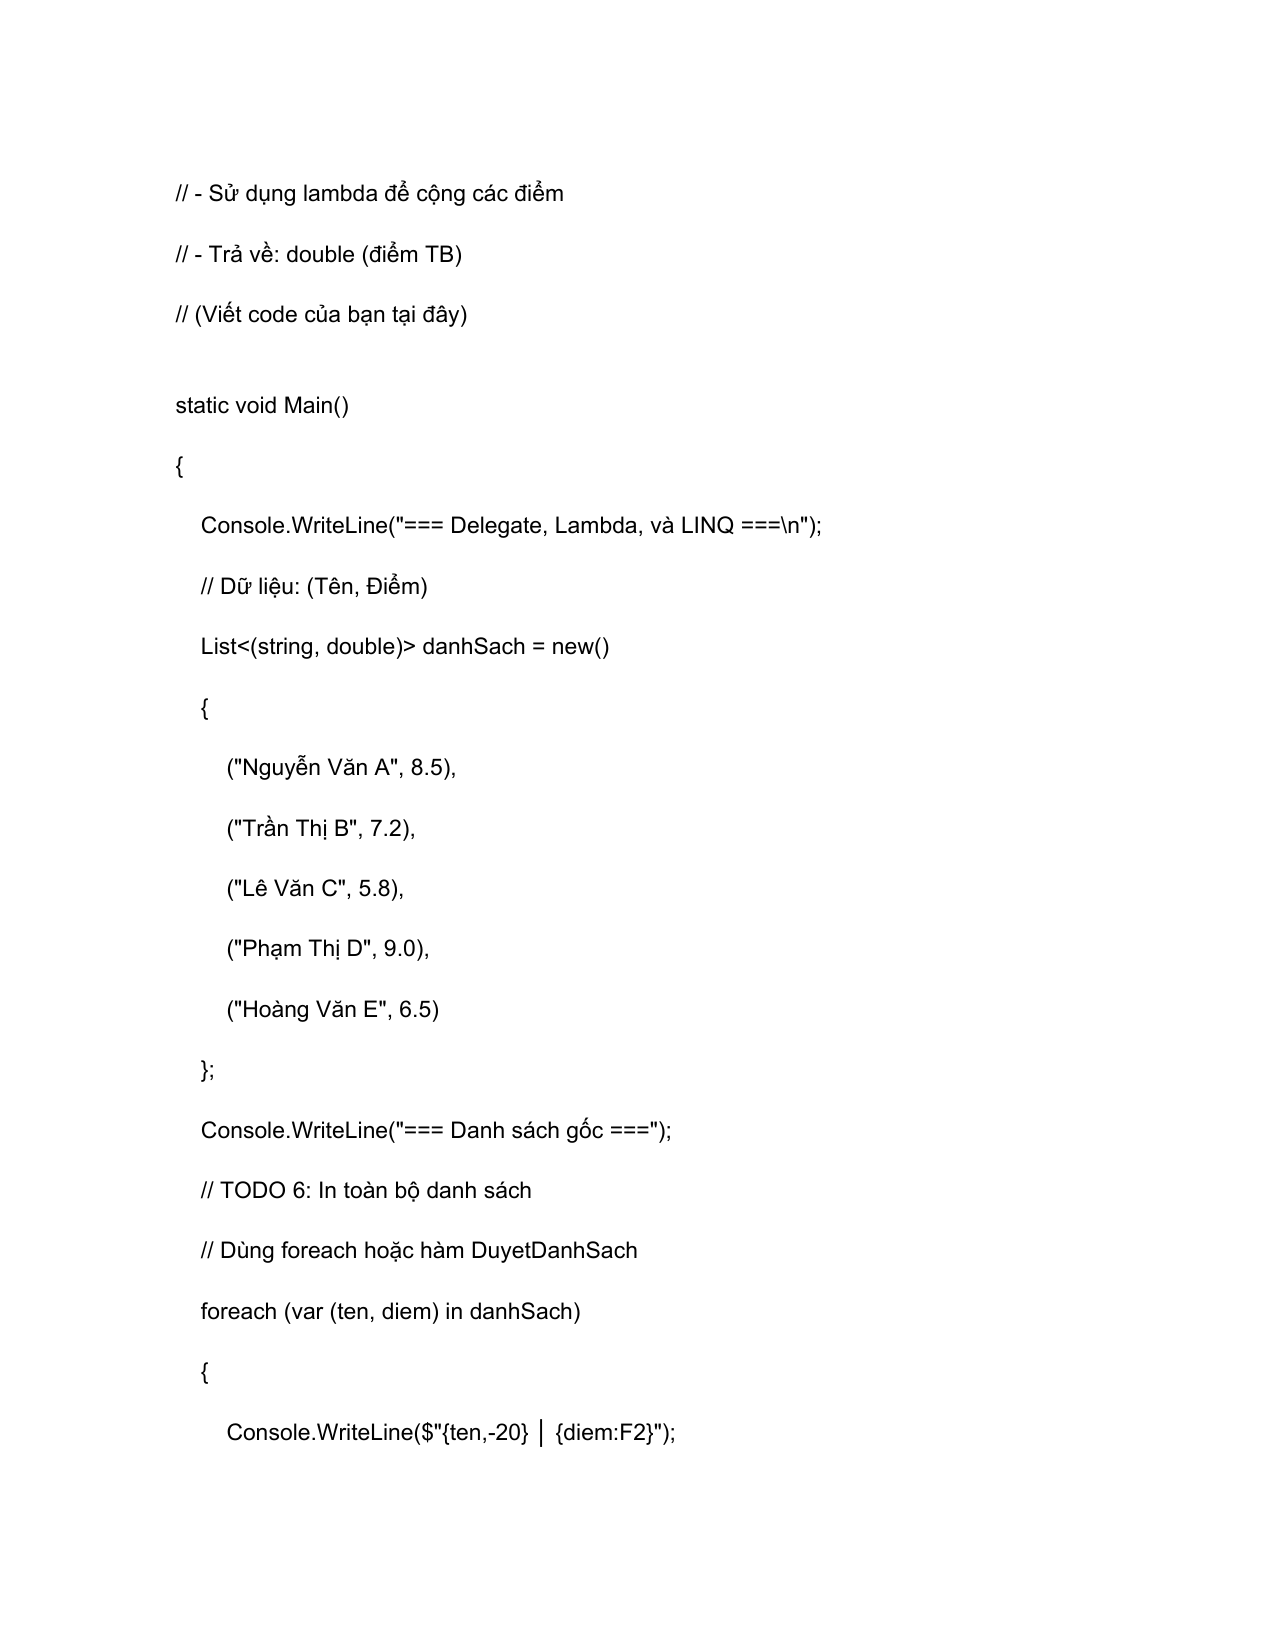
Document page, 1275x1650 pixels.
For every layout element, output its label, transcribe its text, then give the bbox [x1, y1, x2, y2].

text foreach (var (ten, diem) in danhSach) [150, 1298, 1125, 1324]
text // Dữ liệu: (Tên, Điểm) [150, 573, 1125, 599]
text Console.WriteLine("=== Danh sách gốc ==="); [150, 1117, 1125, 1143]
text static void Main() [150, 392, 1125, 418]
text { [150, 1358, 1125, 1385]
text { [150, 694, 1125, 720]
text ("Nguyễn Văn A", 8.5), [150, 754, 1125, 781]
text Console.WriteLine("=== Delegate, Lambda, và LINQ ===\n"); [150, 512, 1125, 539]
text ("Lê Văn C", 5.8), [150, 875, 1125, 901]
text // - Sử dụng lambda để cộng các điểm [150, 180, 1125, 207]
text // TODO 6: In toàn bộ danh sách [150, 1177, 1125, 1203]
text List<(string, double)> danhSach = new() [150, 633, 1125, 660]
text // (Viết code của bạn tại đây) [150, 301, 1125, 327]
text // Dùng foreach hoặc hàm DuyetDanhSach [150, 1237, 1125, 1264]
text }; [150, 1056, 1125, 1083]
text // - Trả về: double (điểm TB) [150, 241, 1125, 267]
text ("Phạm Thị D", 9.0), [150, 935, 1125, 962]
text Console.WriteLine($"{ten,-20} │ {diem:F2}"); [542, 1419, 1125, 1445]
text { [150, 452, 1125, 478]
text Console.WriteLine($"{ten,-20} │ {diem:F2}"); [150, 1419, 540, 1445]
text ("Trần Thị B", 7.2), [150, 814, 1125, 841]
text ("Hoàng Văn E", 6.5) [150, 996, 1125, 1022]
